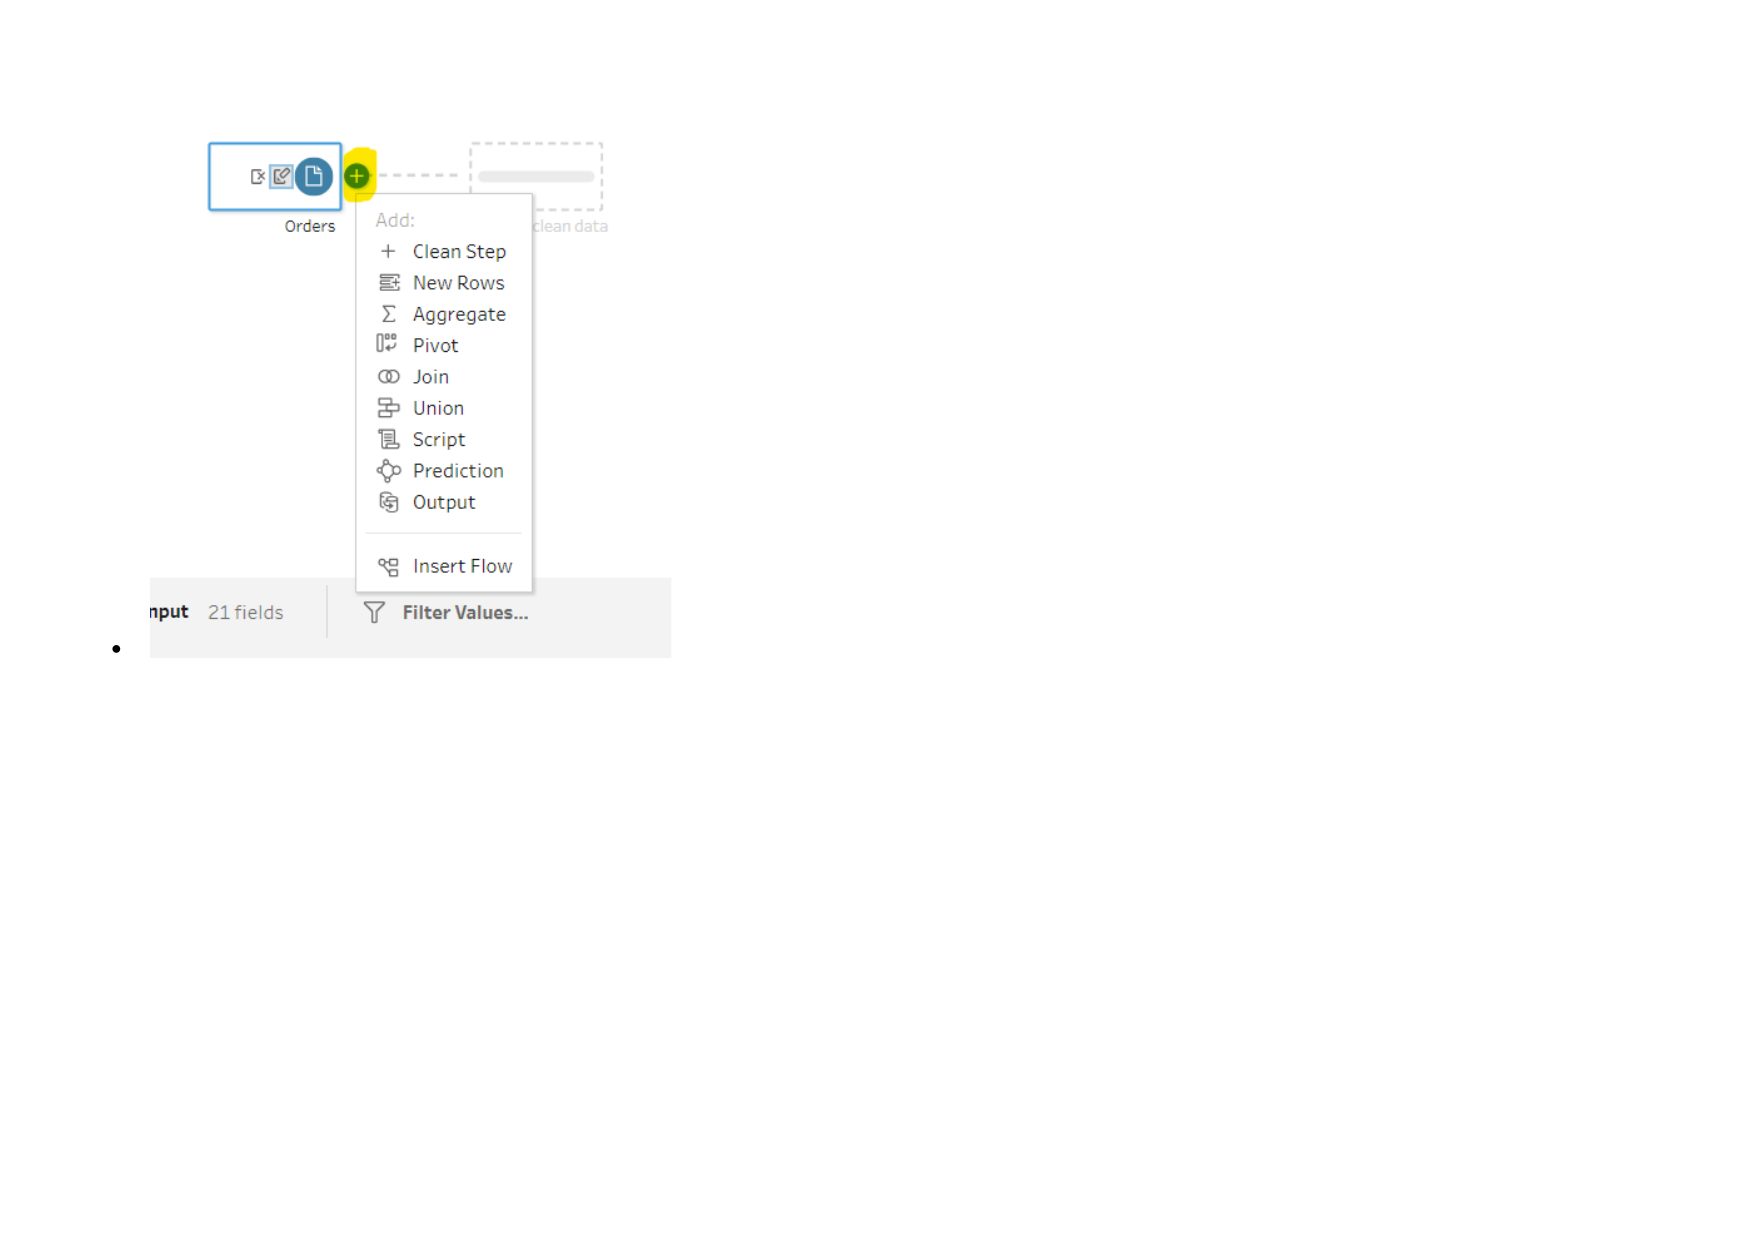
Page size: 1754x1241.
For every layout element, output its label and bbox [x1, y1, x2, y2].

picture [150, 75, 672, 658]
